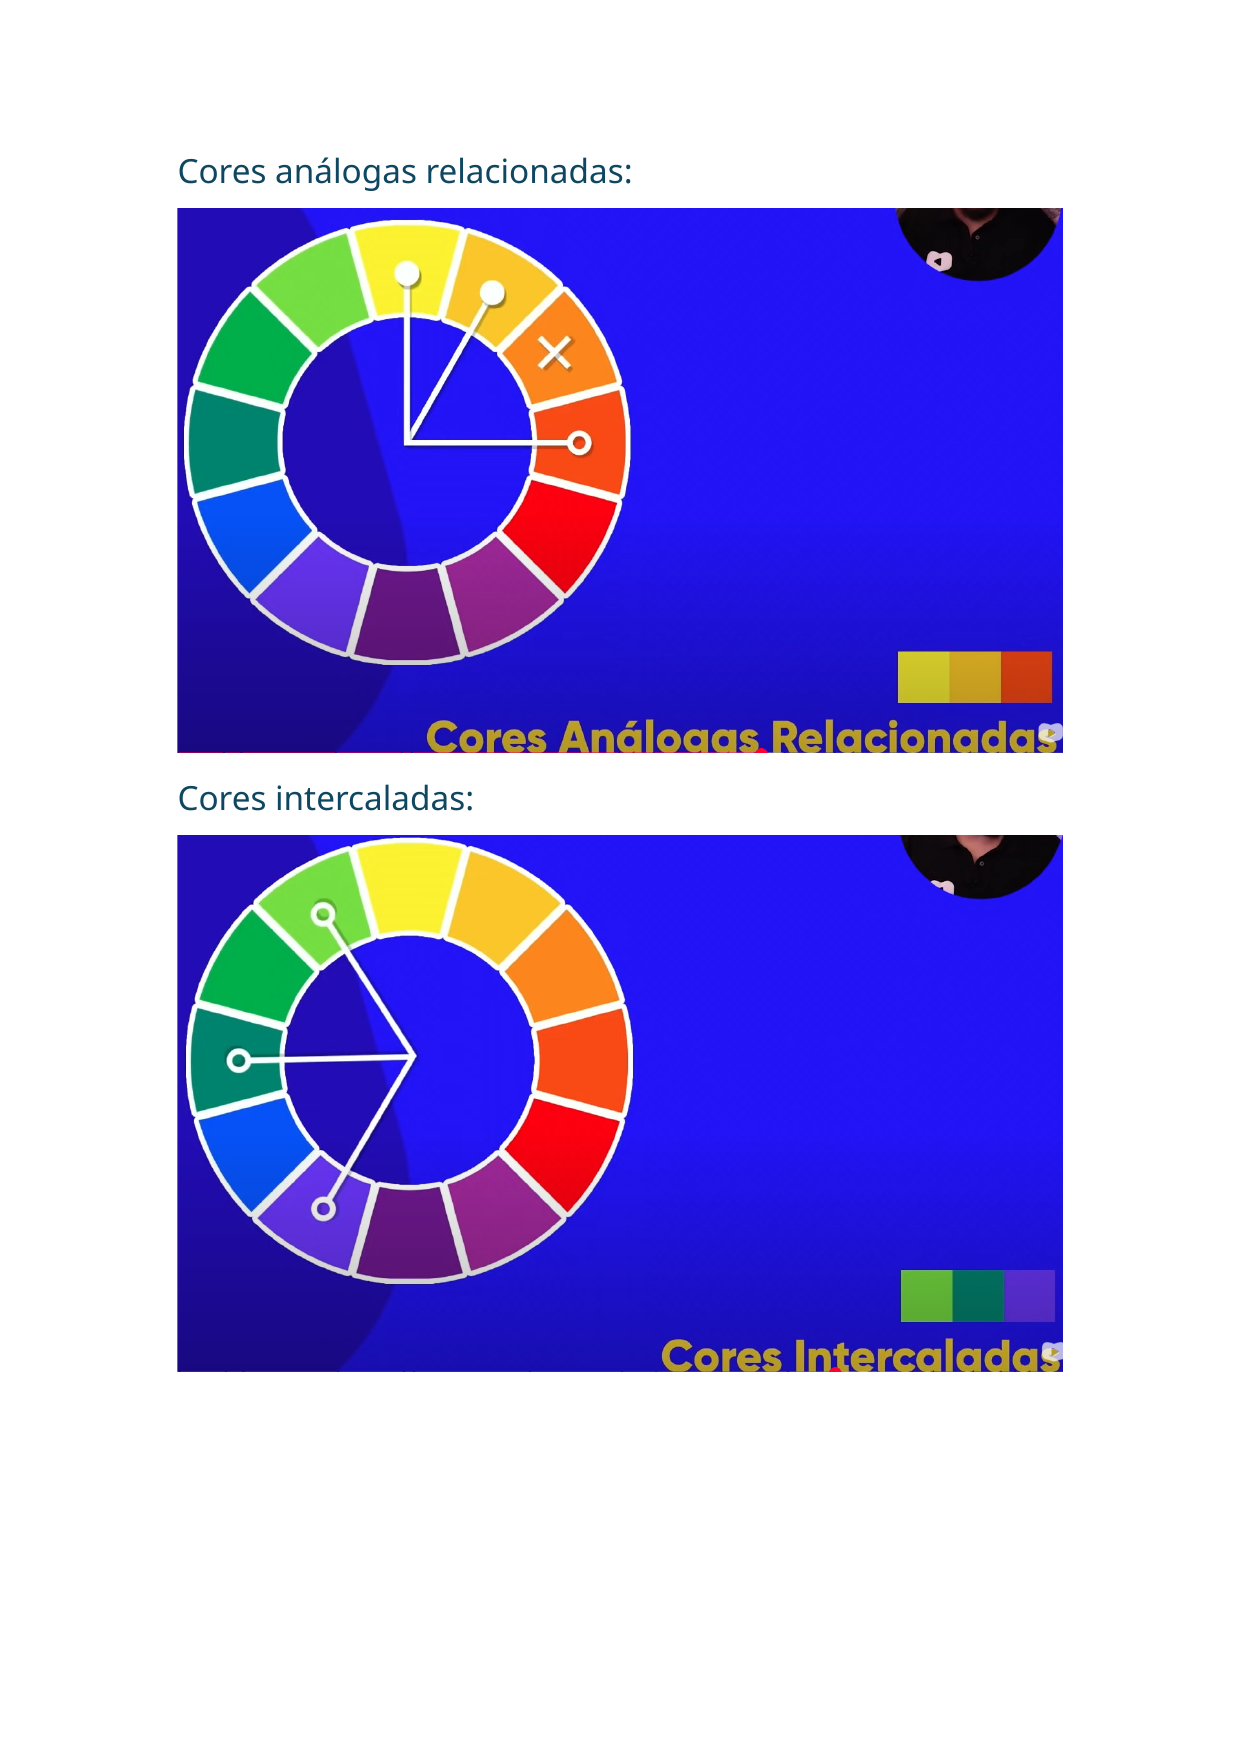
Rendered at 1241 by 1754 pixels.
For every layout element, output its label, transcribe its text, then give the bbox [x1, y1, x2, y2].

subtitle Cores análogas relacionadas: [177, 148, 1063, 193]
subtitle Cores intercaladas: [177, 775, 1063, 820]
picture [177, 208, 1063, 753]
picture [177, 835, 1063, 1372]
